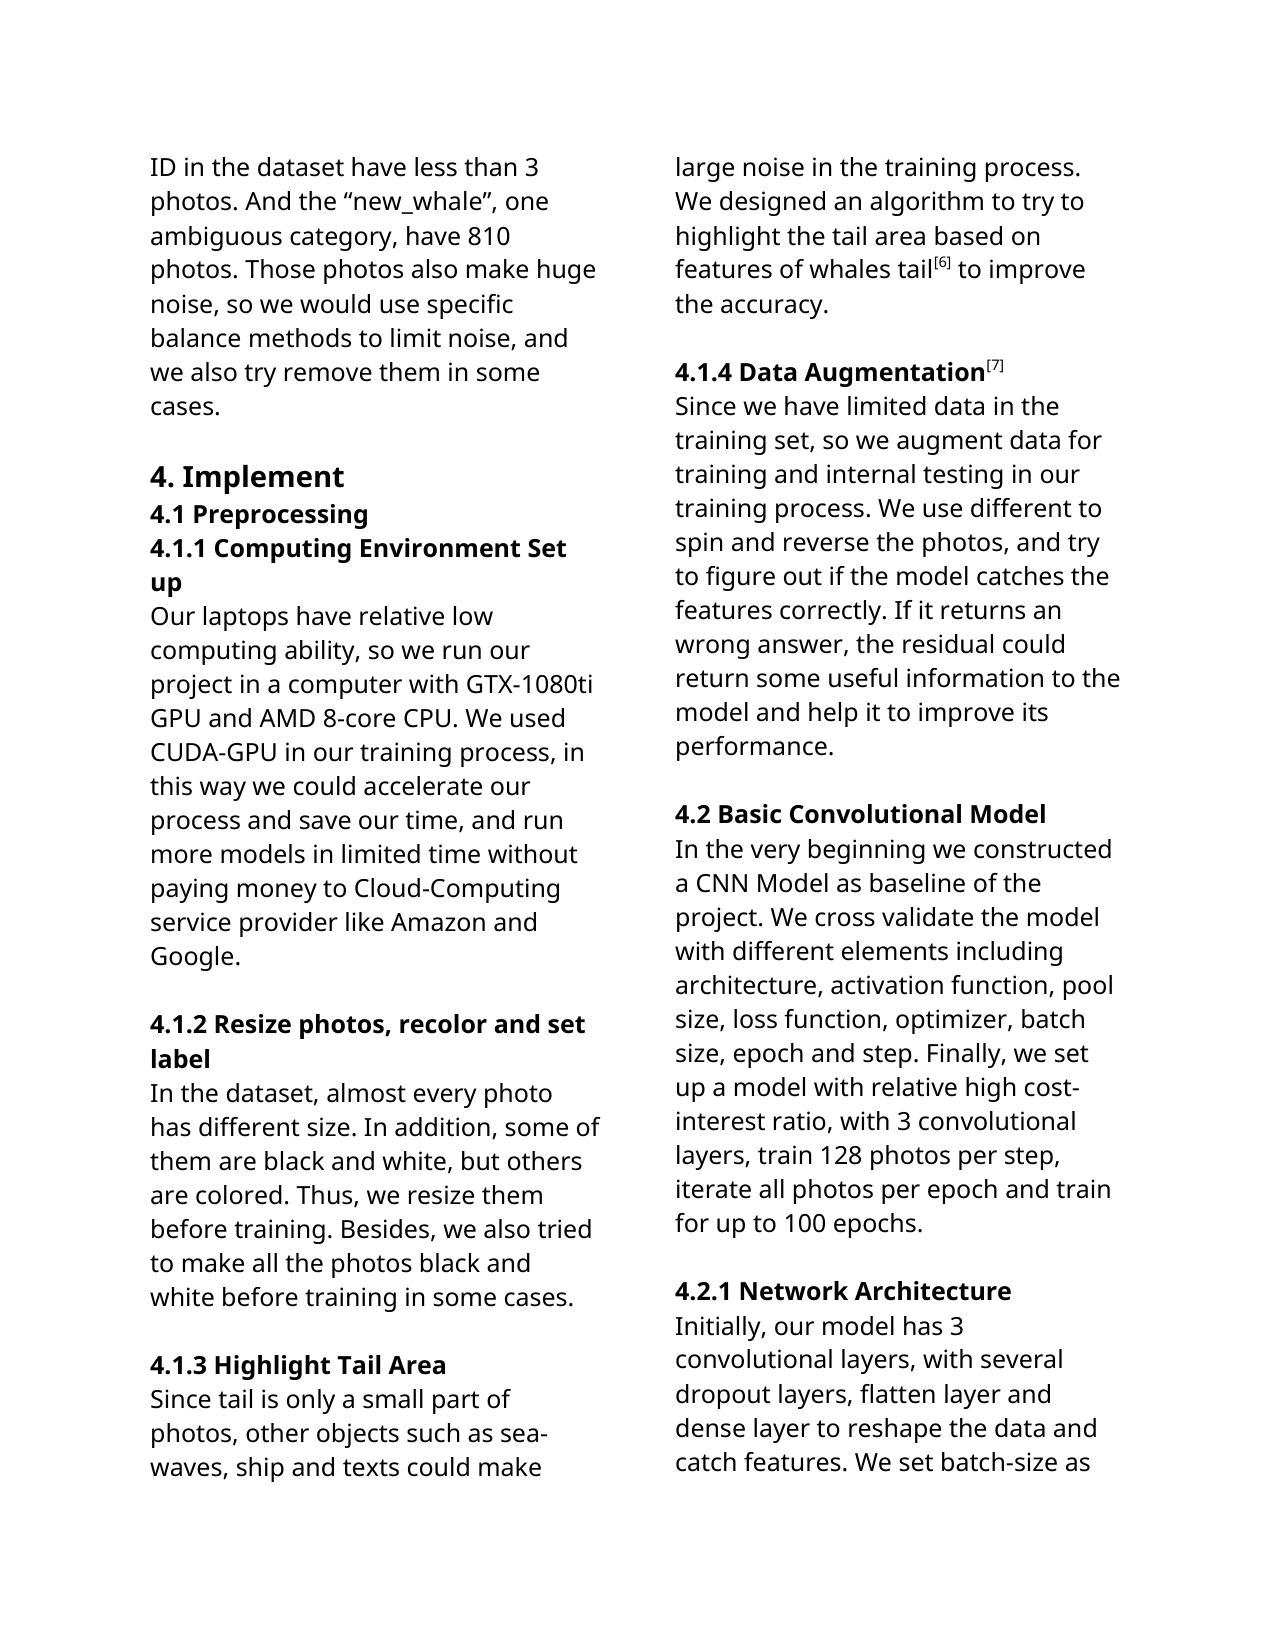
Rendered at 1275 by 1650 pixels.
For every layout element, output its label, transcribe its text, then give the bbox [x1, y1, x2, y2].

text Our laptops have relative low computing ability, so we run our project in a computer with GTX-1080ti GPU and AMD 8-core CPU. We used CUDA-GPU in our training process, in this way we could accelerate our process and save our time, and run more models in limited time without paying money to Cloud-Computing service provider like Amazon and Google. [150, 598, 600, 973]
text 4.1.4 Data Augmentation[7] [675, 354, 1125, 388]
text Since tail is only a small part of photos, other objects such as sea-waves, ship and texts could make large noise in the training process. We designed an algorithm to try to highlight the tail area based on features of whales tail[6] to improve the accuracy. [675, 150, 1125, 320]
text 4.2.1 Network Architecture [675, 1274, 1125, 1308]
text In the dataset, almost every photo has different size. In addition, some of them are black and white, but others are colored. Thus, we resize them before training. Besides, we also tried to make all the photos black and white before training in some cases. [150, 1075, 600, 1314]
text Since tail is only a small part of photos, other objects such as sea-waves, ship and texts could make large noise in the training process. We designed an algorithm to try to highlight the tail area based on features of whales tail[6] to improve the accuracy. [150, 1382, 600, 1484]
text In the very beginning we constructed a CNN Model as baseline of the project. We cross validate the model with different elements including architecture, activation function, pool size, loss function, optimizer, batch size, epoch and step. Finally, we set up a model with relative high cost-interest ratio, with 3 convolutional layers, train 128 photos per step, iterate all photos per epoch and train for up to 100 epochs. [675, 831, 1125, 1240]
text 4.1.1 Computing Environment Set up [150, 530, 600, 598]
text 4.2 Basic Convolutional Model [675, 797, 1125, 831]
text 4.1.2 Resize photos, recolor and set label [150, 1007, 600, 1075]
text Since we have limited data in the training set, so we augment data for training and internal testing in our training process. We use different to spin and reverse the photos, and try to figure out if the model catches the features correctly. If it returns an wrong answer, the residual could return some useful information to the model and help it to improve its performance. [675, 388, 1125, 763]
text 4. Implement [150, 457, 600, 496]
text 4.1.3 Highlight Tail Area [150, 1348, 600, 1382]
text 4.1 Preprocessing [150, 496, 600, 530]
